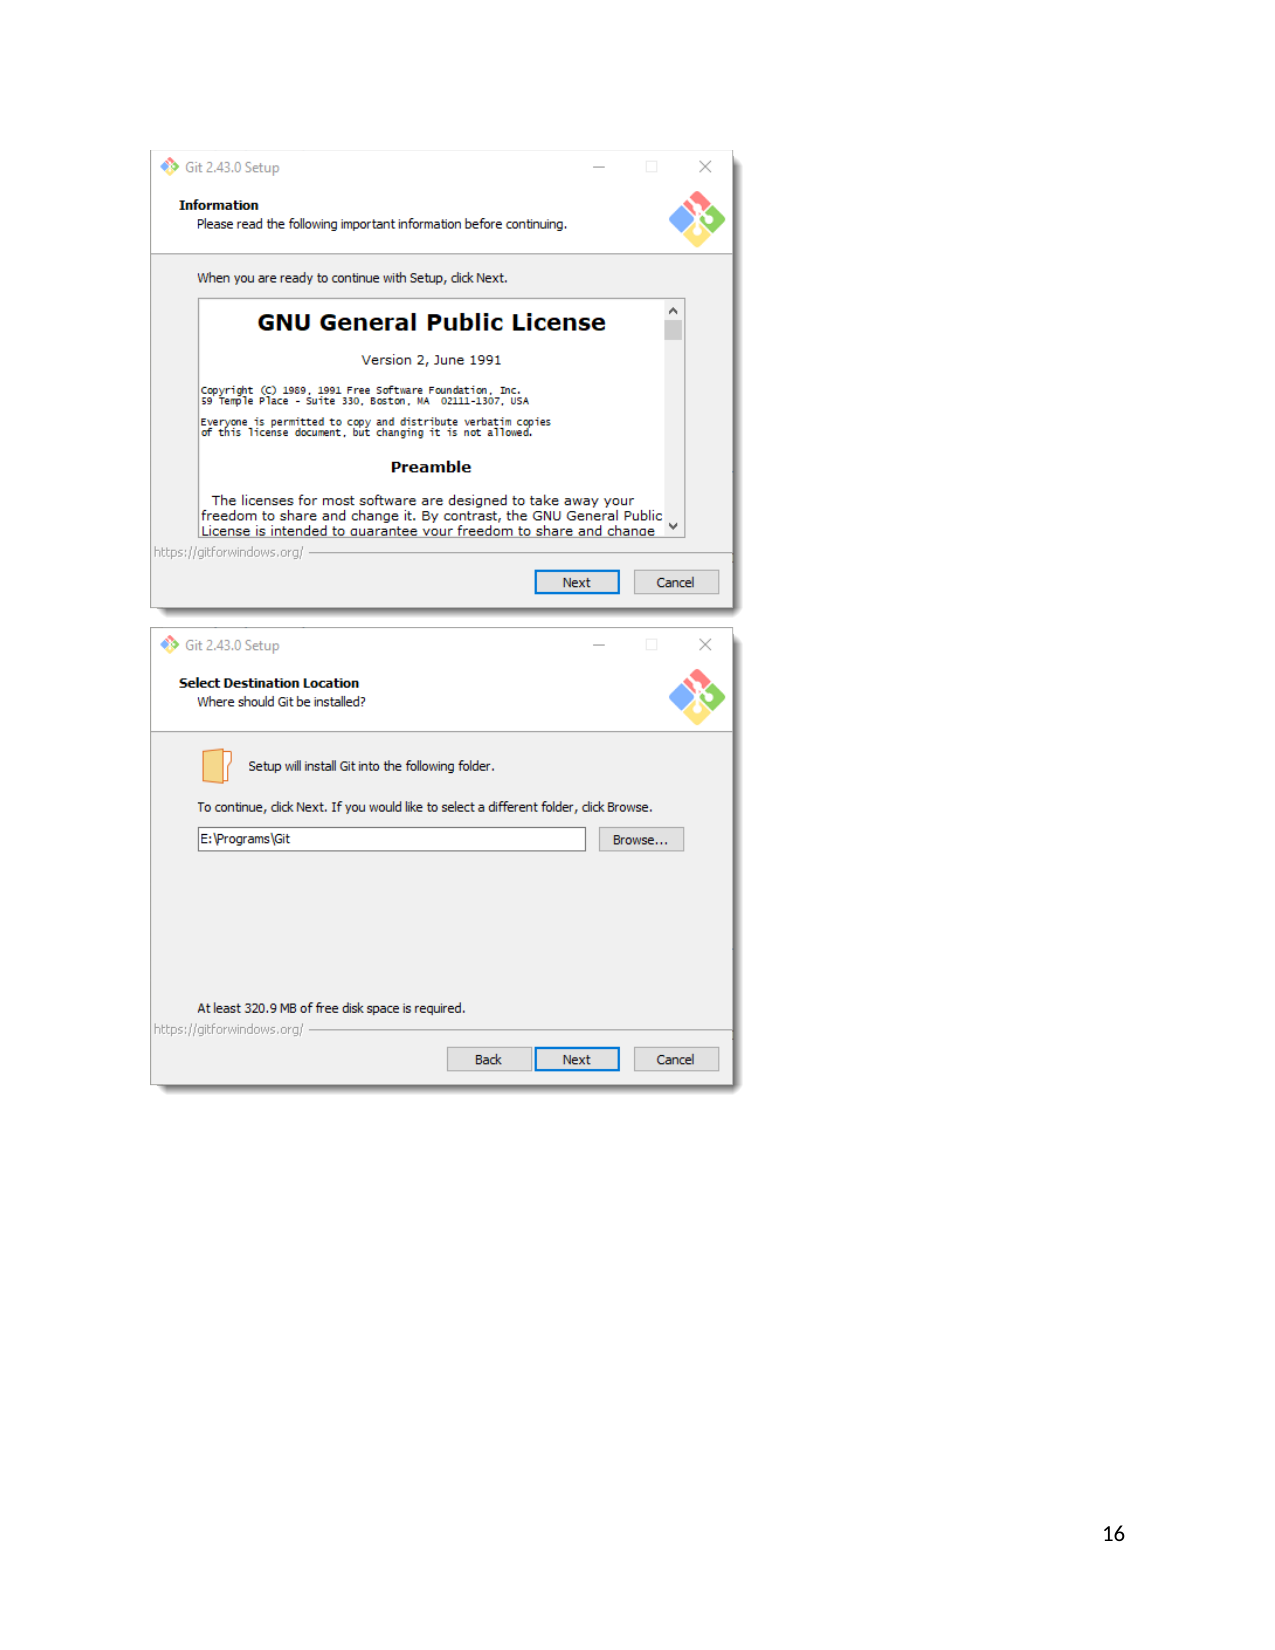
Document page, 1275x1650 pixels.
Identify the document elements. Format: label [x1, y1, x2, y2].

picture [150, 627, 750, 1103]
picture [150, 150, 750, 626]
